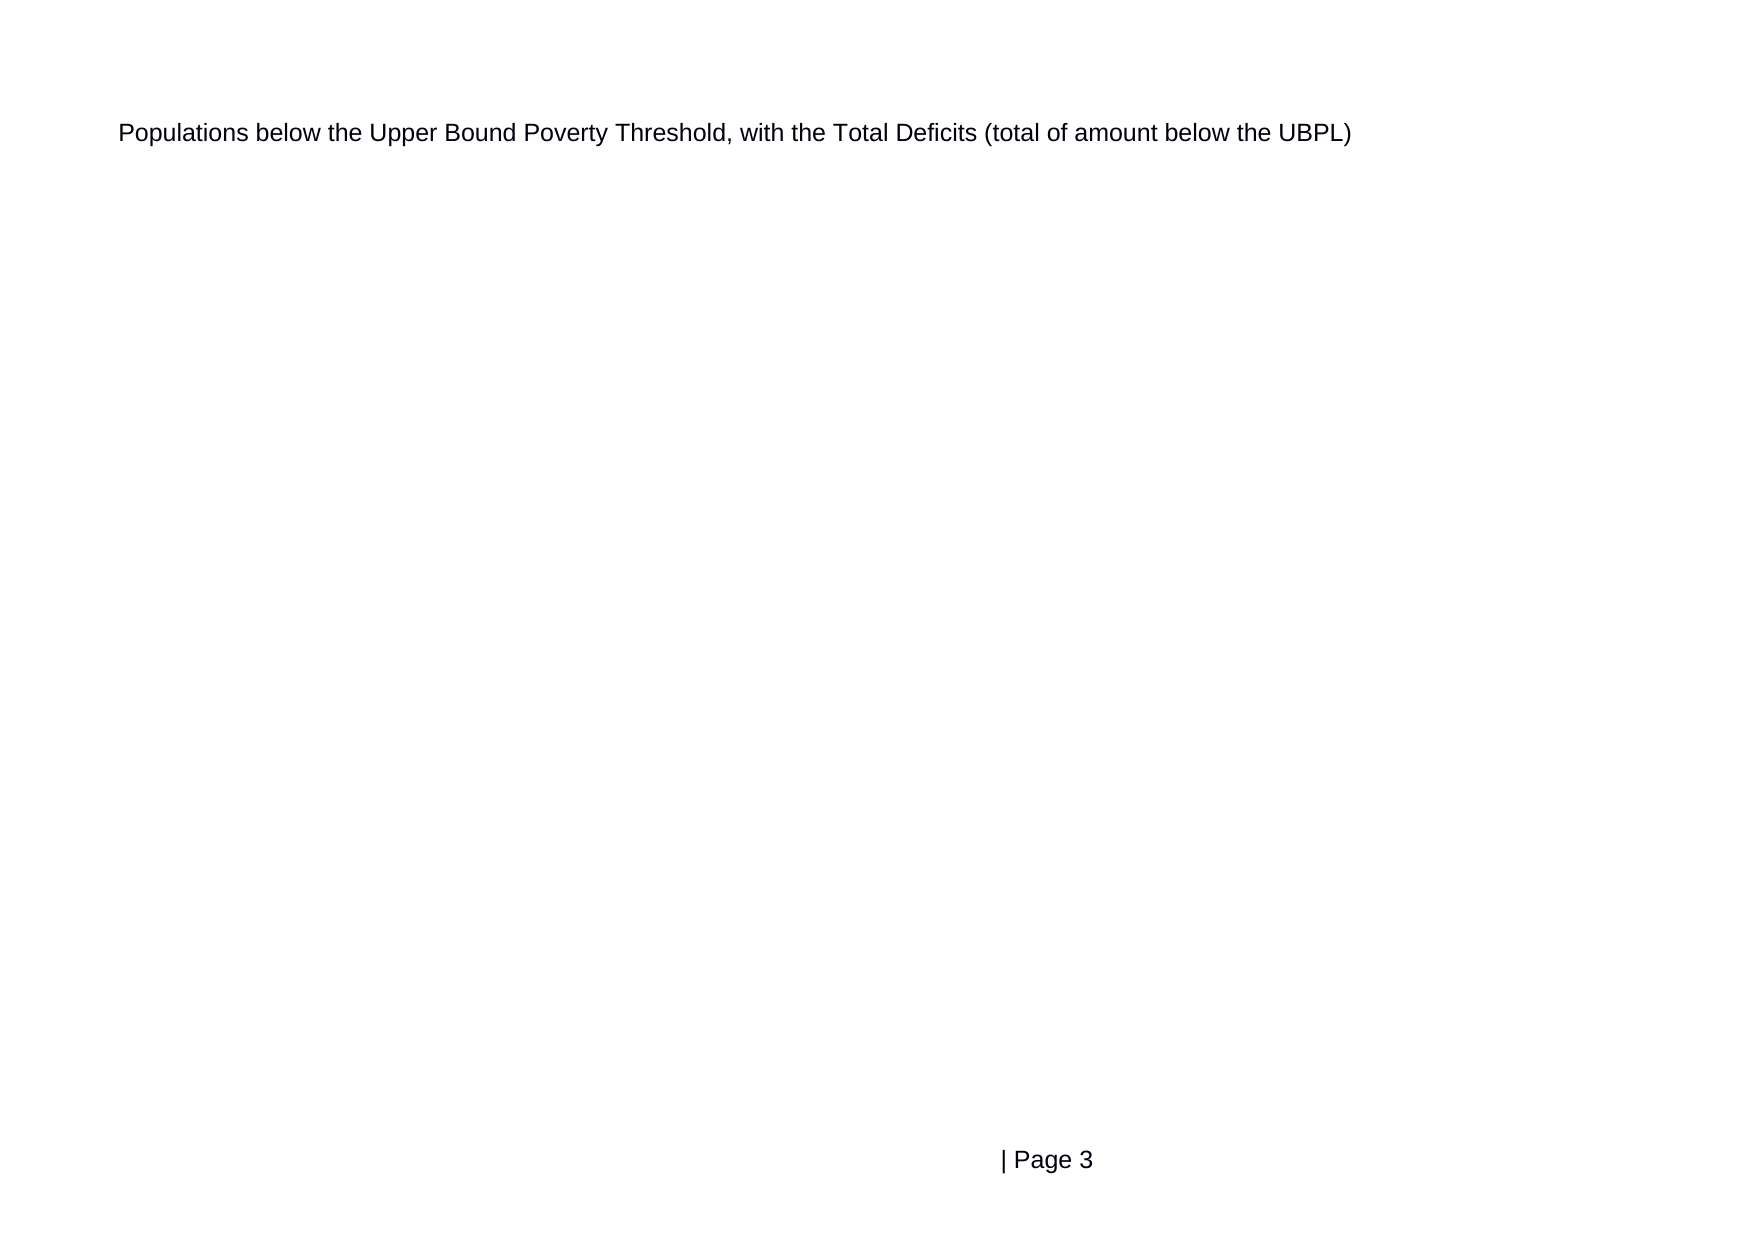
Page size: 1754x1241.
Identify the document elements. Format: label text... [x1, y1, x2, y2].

text Populations below the Upper Bound Poverty Threshold, with the Total Deficits (total of amount below the UBPL) [118, 118, 1636, 147]
